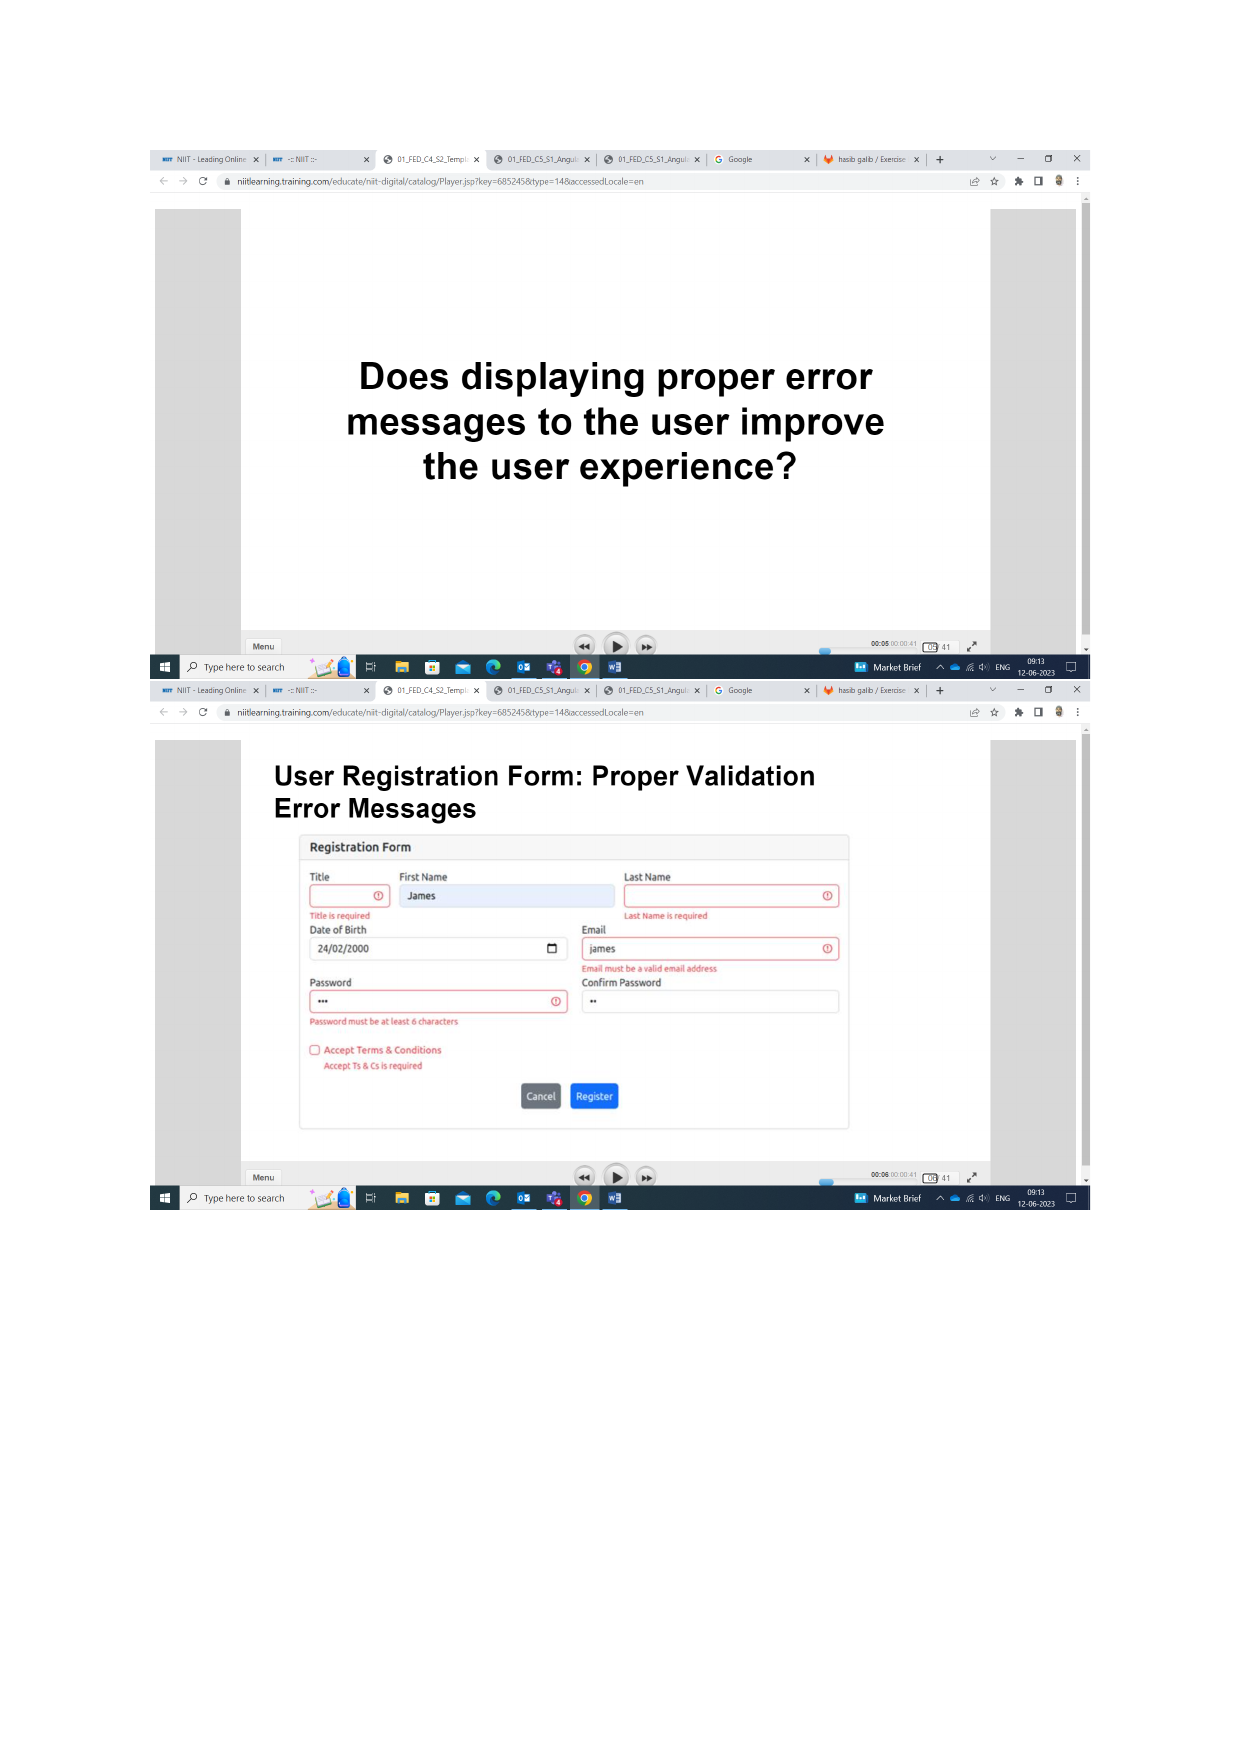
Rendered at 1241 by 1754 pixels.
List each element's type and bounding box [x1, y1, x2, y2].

picture [150, 150, 1091, 679]
picture [150, 681, 1091, 1210]
